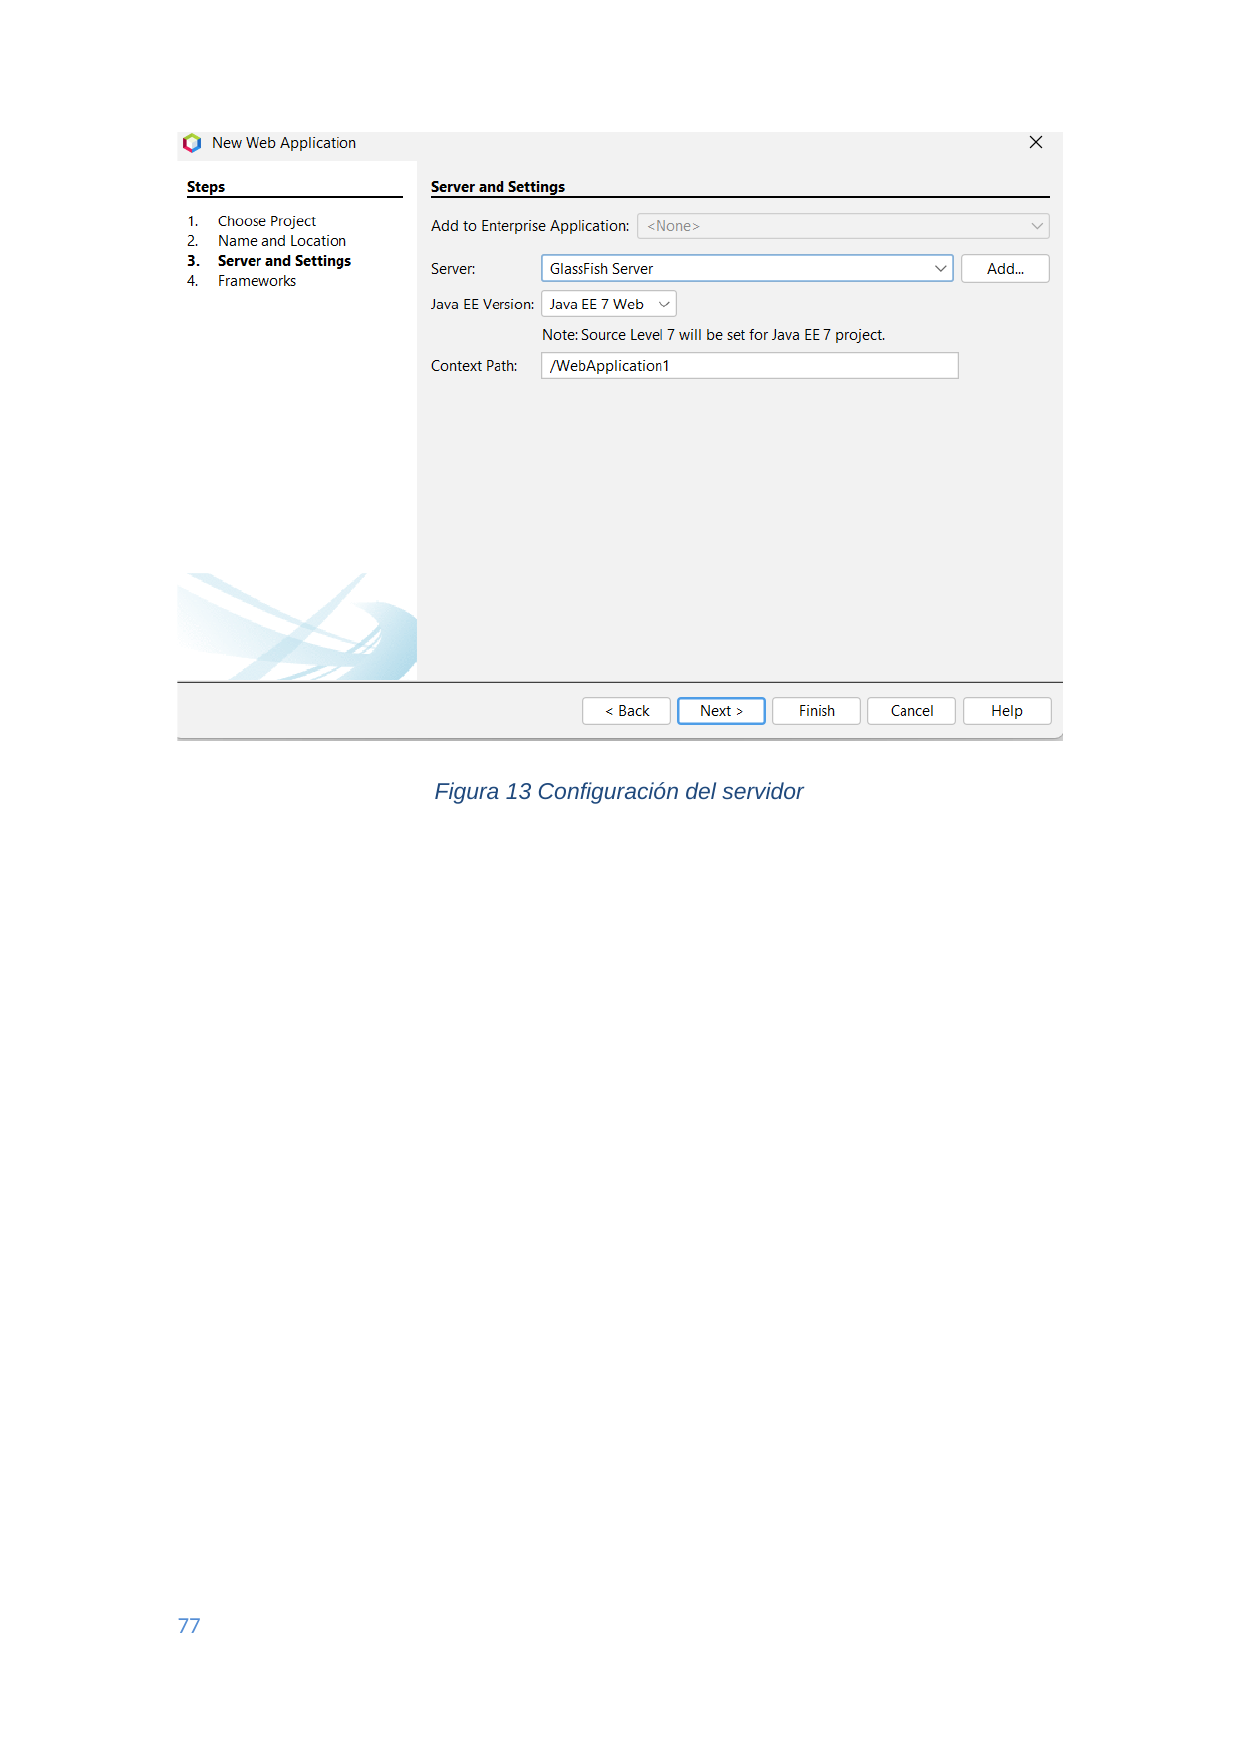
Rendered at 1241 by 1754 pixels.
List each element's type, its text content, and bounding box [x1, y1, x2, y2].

text Figura 13 Configuración del servidor [177, 778, 1063, 804]
picture [177, 132, 1063, 741]
